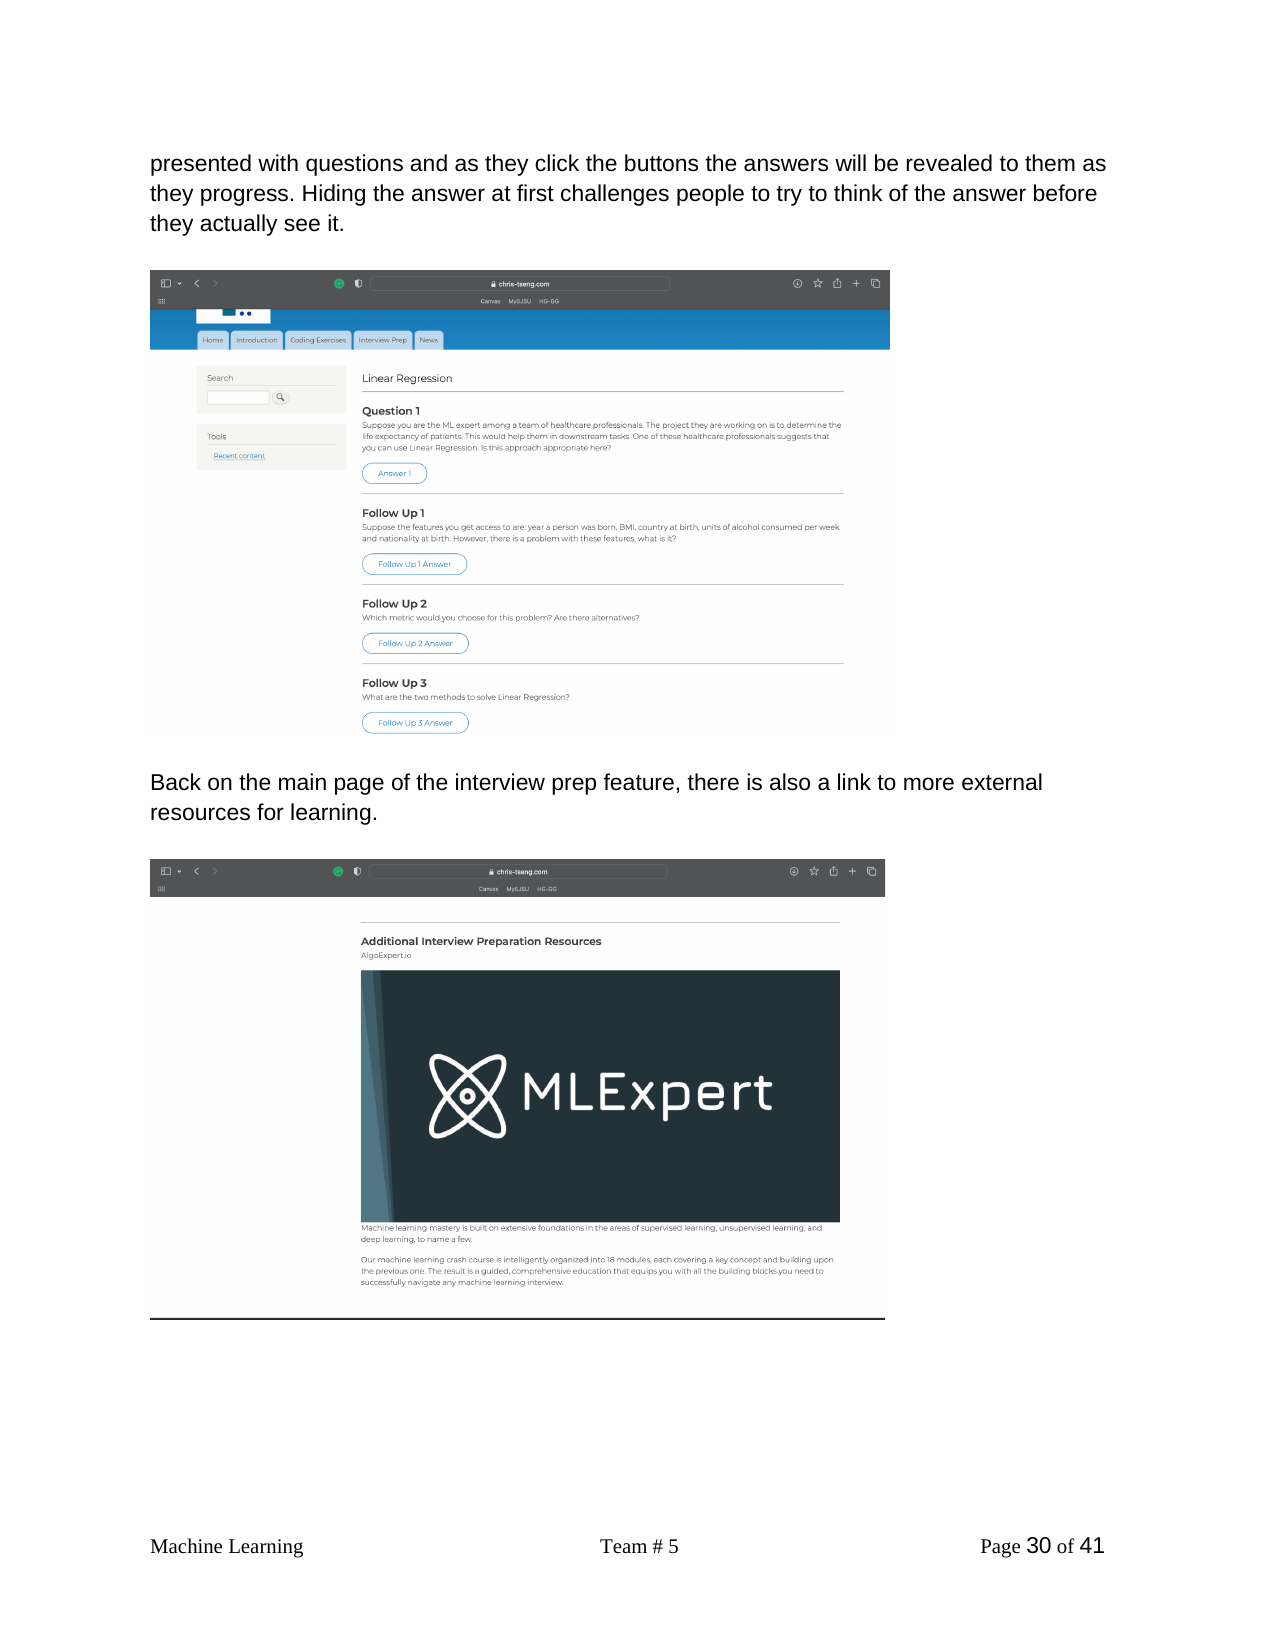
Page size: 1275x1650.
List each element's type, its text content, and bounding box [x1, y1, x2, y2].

text Back on the main page of the interview prep feature, there is also a link to more external resources for learning. [150, 768, 1125, 825]
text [150, 150, 1125, 237]
picture [150, 270, 890, 735]
picture [150, 859, 886, 1320]
